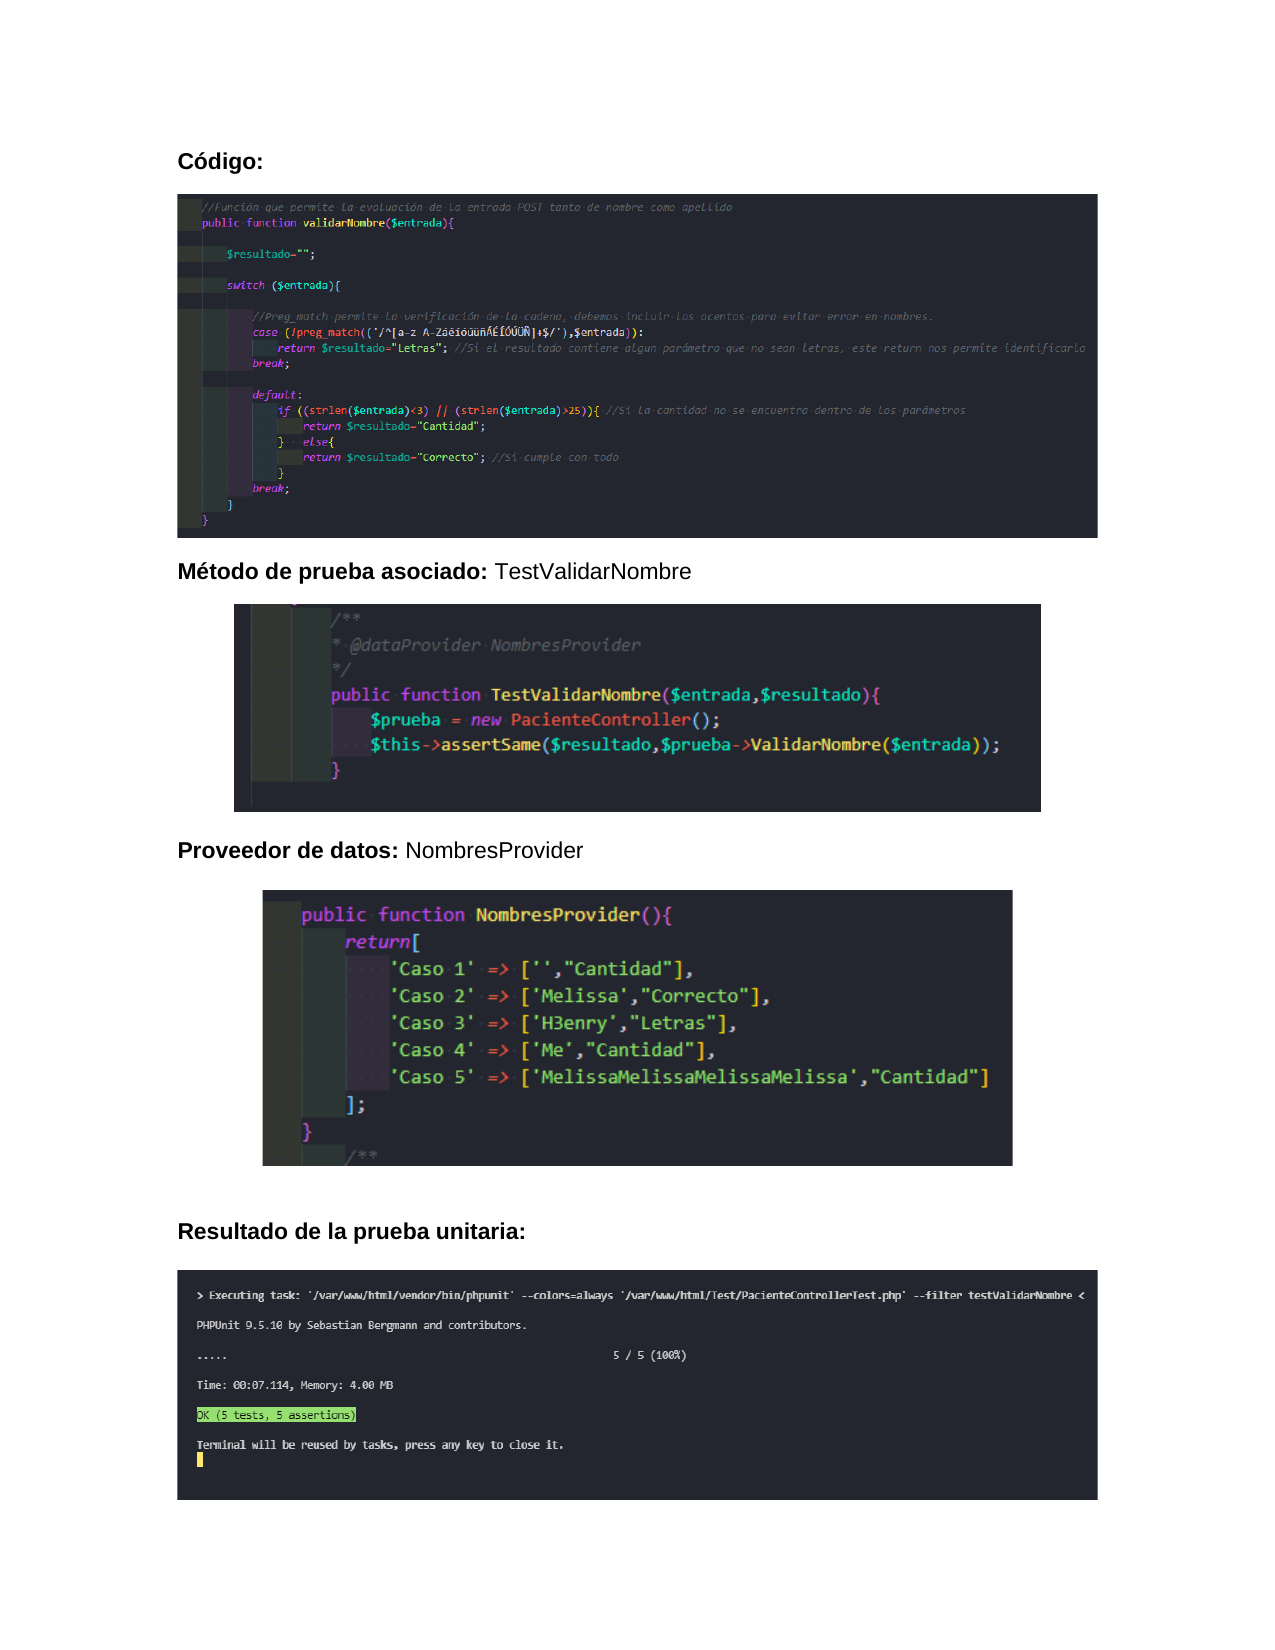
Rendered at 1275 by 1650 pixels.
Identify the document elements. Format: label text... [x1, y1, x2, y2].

text Método de prueba asociado: TestValidarNombre [177, 558, 1098, 584]
picture [234, 604, 1041, 812]
text Resultado de la prueba unitaria: [177, 1218, 1098, 1244]
text Proveedor de datos: NombresProvider [177, 837, 1098, 864]
text Código: [177, 148, 1098, 174]
picture [177, 194, 1098, 538]
picture [262, 890, 1013, 1166]
picture [177, 1270, 1098, 1500]
